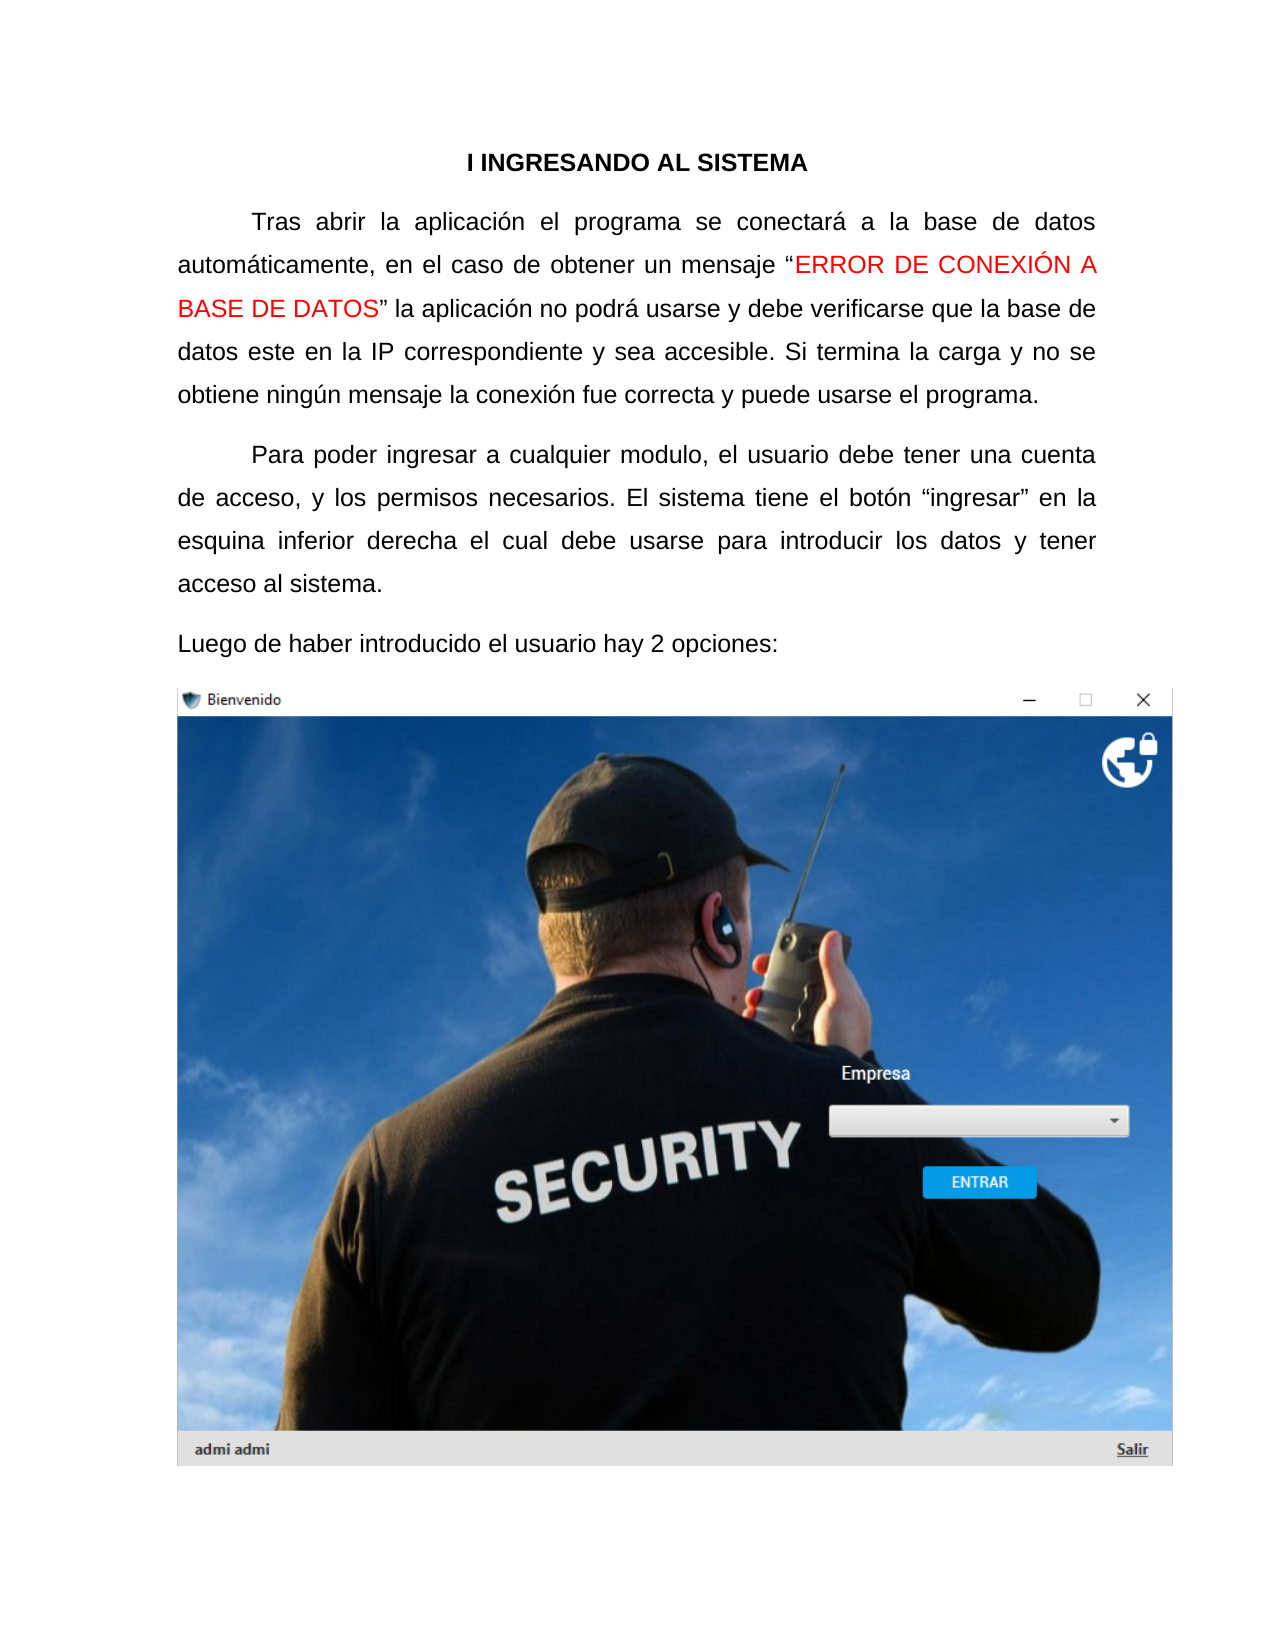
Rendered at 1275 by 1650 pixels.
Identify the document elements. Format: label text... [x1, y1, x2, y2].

text Para poder ingresar a cualquier modulo, el usuario debe tener una cuenta de acceso, y los permisos necesarios. El sistema tiene el botón “ingresar” en la esquina inferior derecha el cual debe usarse para introducir los datos y tener acceso al sistema. [177, 440, 1098, 598]
text I INGRESANDO AL SISTEMA [177, 148, 1098, 176]
picture [177, 688, 1173, 1466]
text Tras abrir la aplicación el programa se conectará a la base de datos automáticamente, en el caso de obtener un mensaje “ERROR DE CONEXIÓN A BASE DE DATOS” la aplicación no podrá usarse y debe verificarse que la base de datos este en la IP correspondiente y sea accesible. Si termina la carga y no se obtiene ningún mensaje la conexión fue correcta y puede usarse el programa. [177, 207, 1098, 409]
text Luego de haber introducido el usuario hay 2 opciones: [177, 629, 1098, 658]
